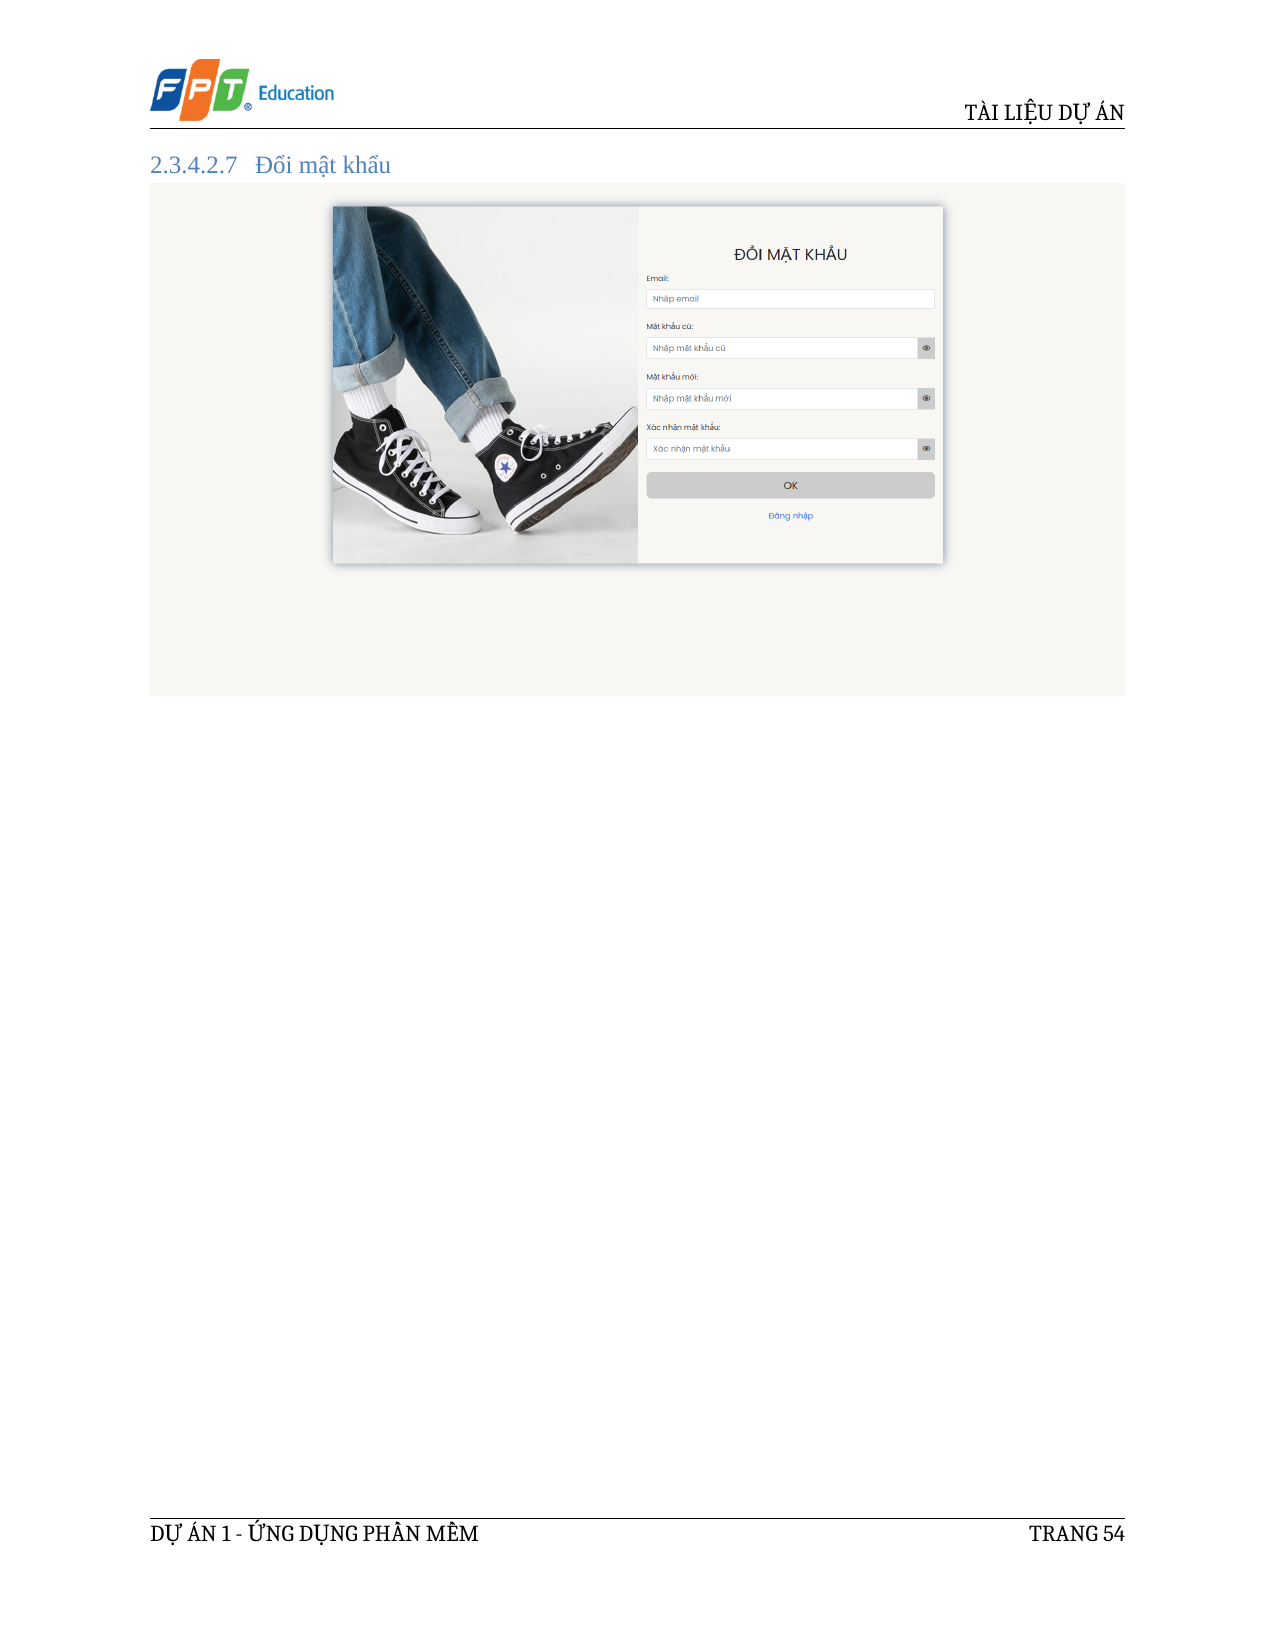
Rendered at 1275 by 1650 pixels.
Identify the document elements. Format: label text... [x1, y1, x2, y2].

picture [150, 59, 336, 121]
subtitle Đổi mật khẩu [150, 150, 1125, 179]
picture [150, 183, 1125, 696]
